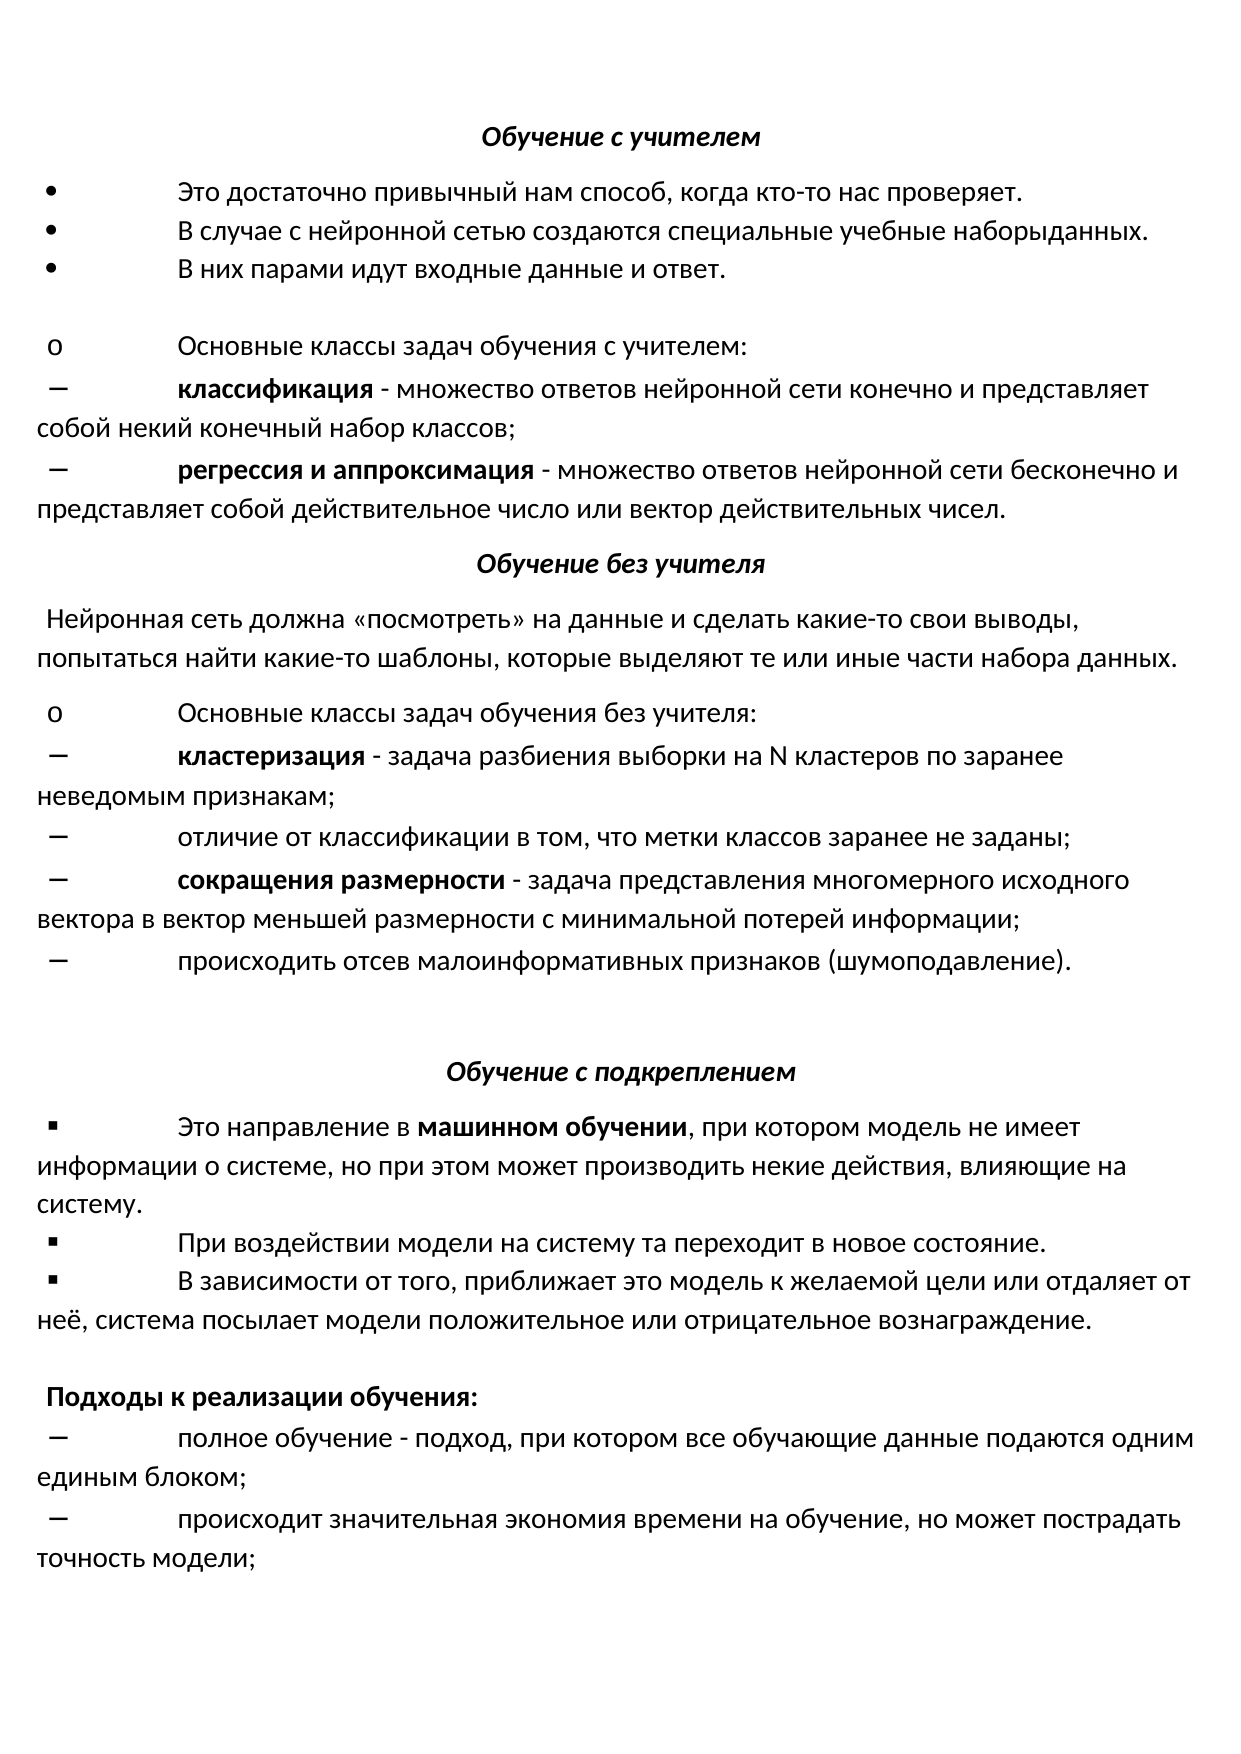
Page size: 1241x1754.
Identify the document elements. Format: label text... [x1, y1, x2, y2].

text Обучение с учителем [37, 118, 1199, 154]
list В случае с нейронной сетью создаются специальные учебные наборыданных. [37, 212, 1199, 247]
list В зависимости от того, приближает это модель к желаемой цели или отдаляет от неё, система посылает модели положительное или отрицательное вознаграждение. [37, 1262, 1199, 1336]
list Это достаточно привычный нам способ, когда кто-то нас проверяет. [37, 173, 1199, 209]
list кластеризация - задача разбиения выборки на N кластеров по заранее неведомым признакам; [37, 734, 1199, 812]
list Основные классы задач обучения с учителем: [37, 327, 1199, 364]
list происходит значительная экономия времени на обучение, но может пострадать точность модели; [37, 1497, 1199, 1575]
list классификация - множество ответов нейронной сети конечно и представляет собой некий конечный набор классов; [37, 367, 1199, 445]
list полное обучение - подход, при котором все обучающие данные подаются одним единым блоком; [37, 1416, 1199, 1494]
text Нейронная сеть должна «посмотреть» на данные и сделать какие-то свои выводы, попытаться найти какие-то шаблоны, которые выделяют те или иные части набора данных. [37, 601, 1199, 675]
list Это направление в машинном обучении, при котором модель не имеет информации о системе, но при этом может производить некие действия, влияющие на систему. [37, 1108, 1199, 1221]
text Обучение с подкреплением [37, 1053, 1199, 1089]
list сокращения размерности - задача представления многомерного исходного вектора в вектор меньшей размерности с минимальной потерей информации; [37, 858, 1199, 936]
list регрессия и аппроксимация - множество ответов нейронной сети бесконечно и представляет собой действительное число или вектор действительных чисел. [37, 448, 1199, 526]
list В них парами идут входные данные и ответ. [37, 250, 1199, 286]
list отличие от классификации в том, что метки классов заранее не заданы; [37, 815, 1199, 855]
list Основные классы задач обучения без учителя: [37, 694, 1199, 731]
list Подходы к реализации обучения: [37, 1378, 1199, 1413]
list При воздействии модели на систему та переходит в новое состояние. [37, 1224, 1199, 1259]
text Обучение без учителя [37, 546, 1199, 581]
list происходить отсев малоинформативных признаков (шумоподавление). [37, 939, 1199, 978]
